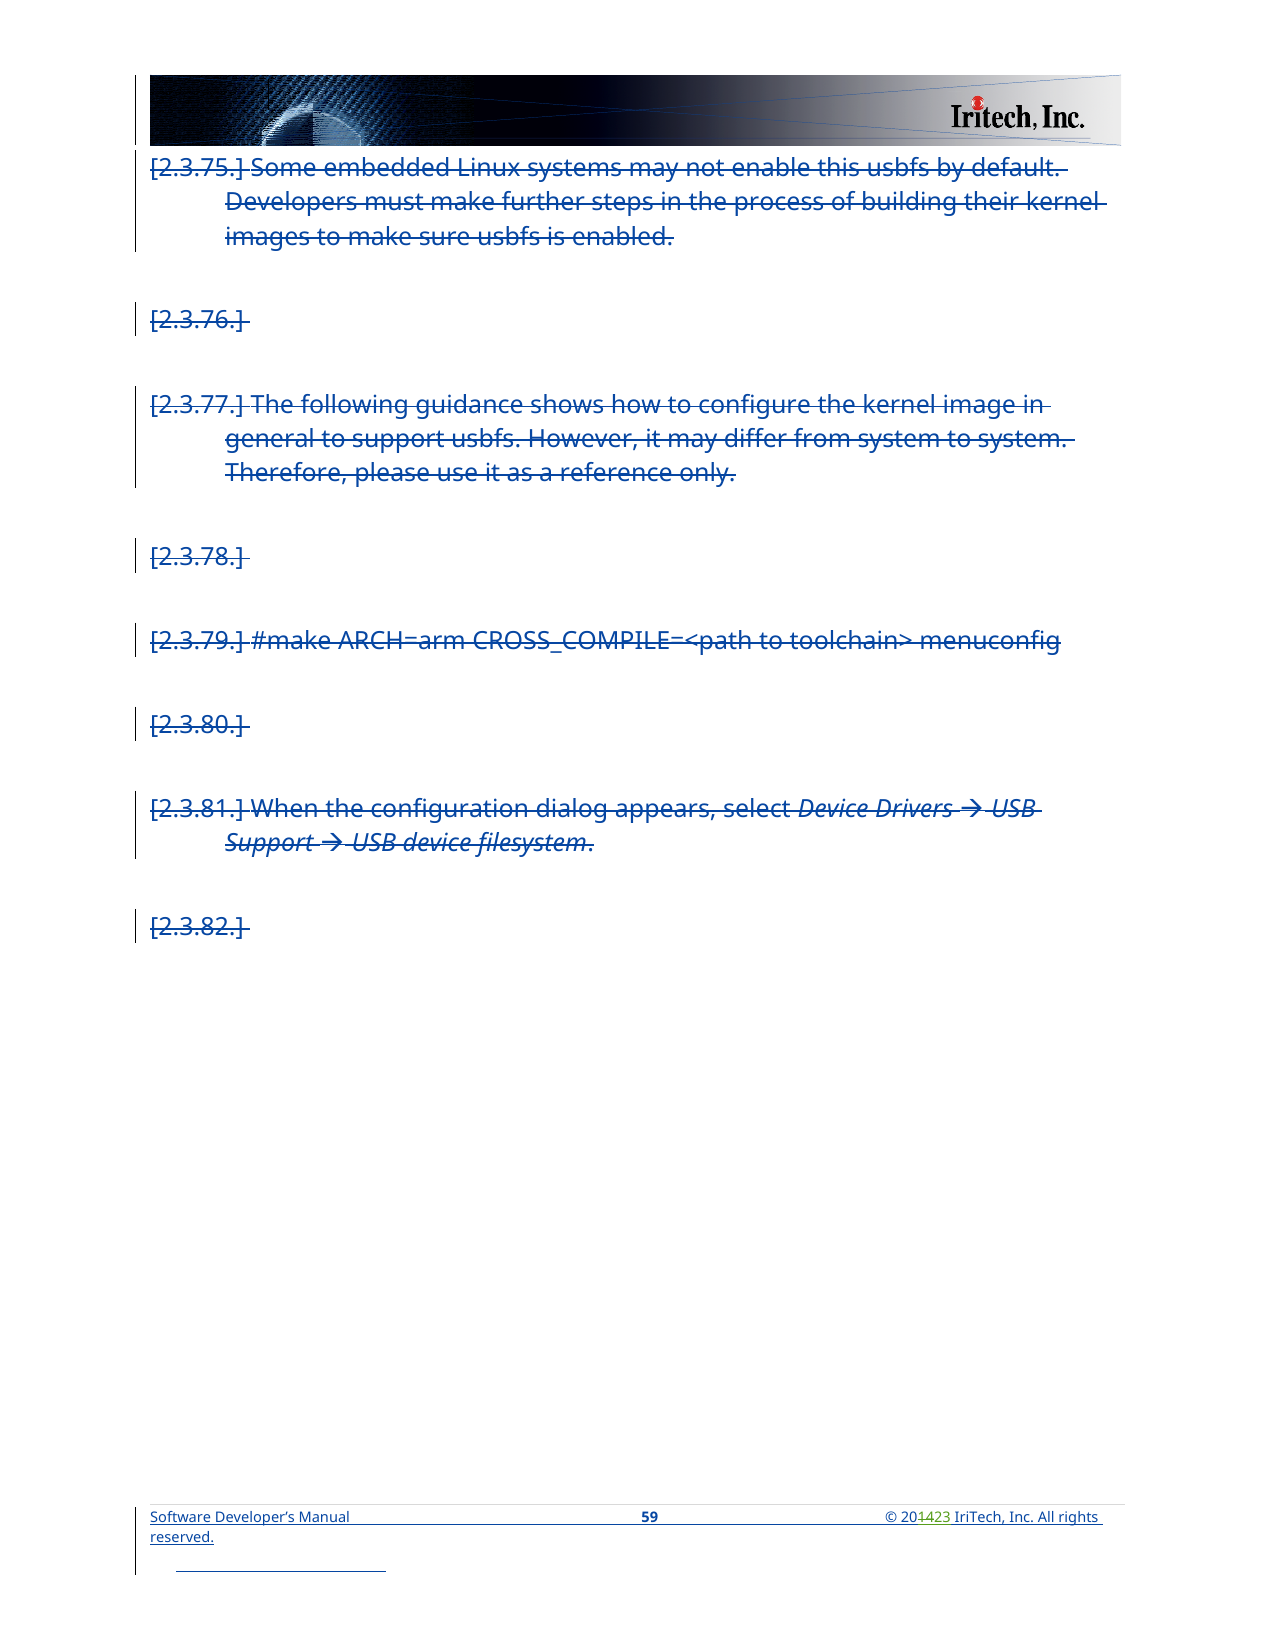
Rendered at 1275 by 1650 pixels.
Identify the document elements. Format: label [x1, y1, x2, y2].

picture [650, 76, 1122, 145]
picture [166, 75, 1105, 109]
picture [150, 76, 621, 145]
picture [155, 111, 1116, 146]
